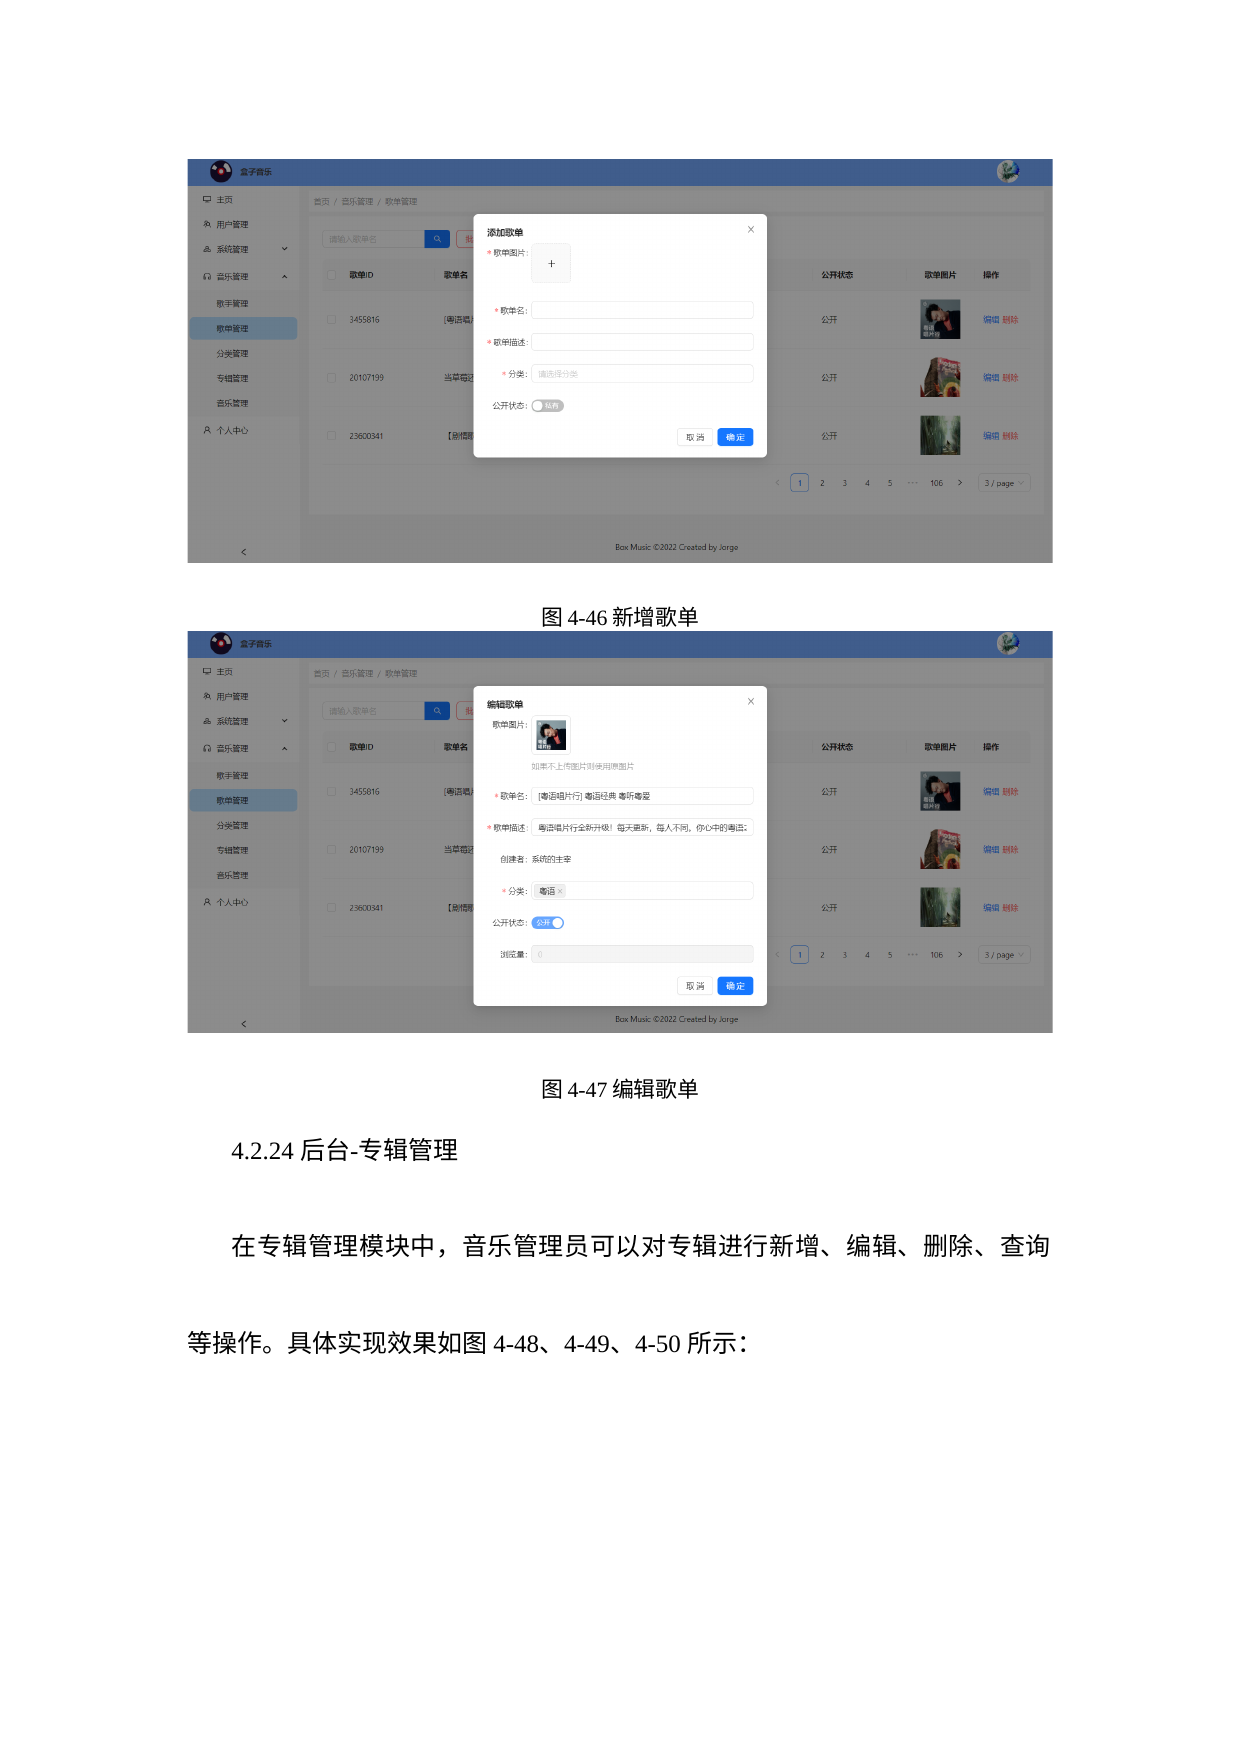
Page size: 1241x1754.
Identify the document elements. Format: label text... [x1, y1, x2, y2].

text 在专辑管理模块中，音乐管理员可以对专辑进行新增、编辑、删除、查询等操作。具体实现效果如图 4-48、4-49、4-50 所示： [187, 1212, 1053, 1374]
text 图4-46新增歌单 [187, 599, 1053, 631]
picture [187, 159, 1053, 563]
text 4.2.24 后台-专辑管理 [212, 1116, 1028, 1181]
picture [187, 631, 1053, 1033]
text 图4-47编辑歌单 [187, 1071, 1053, 1104]
